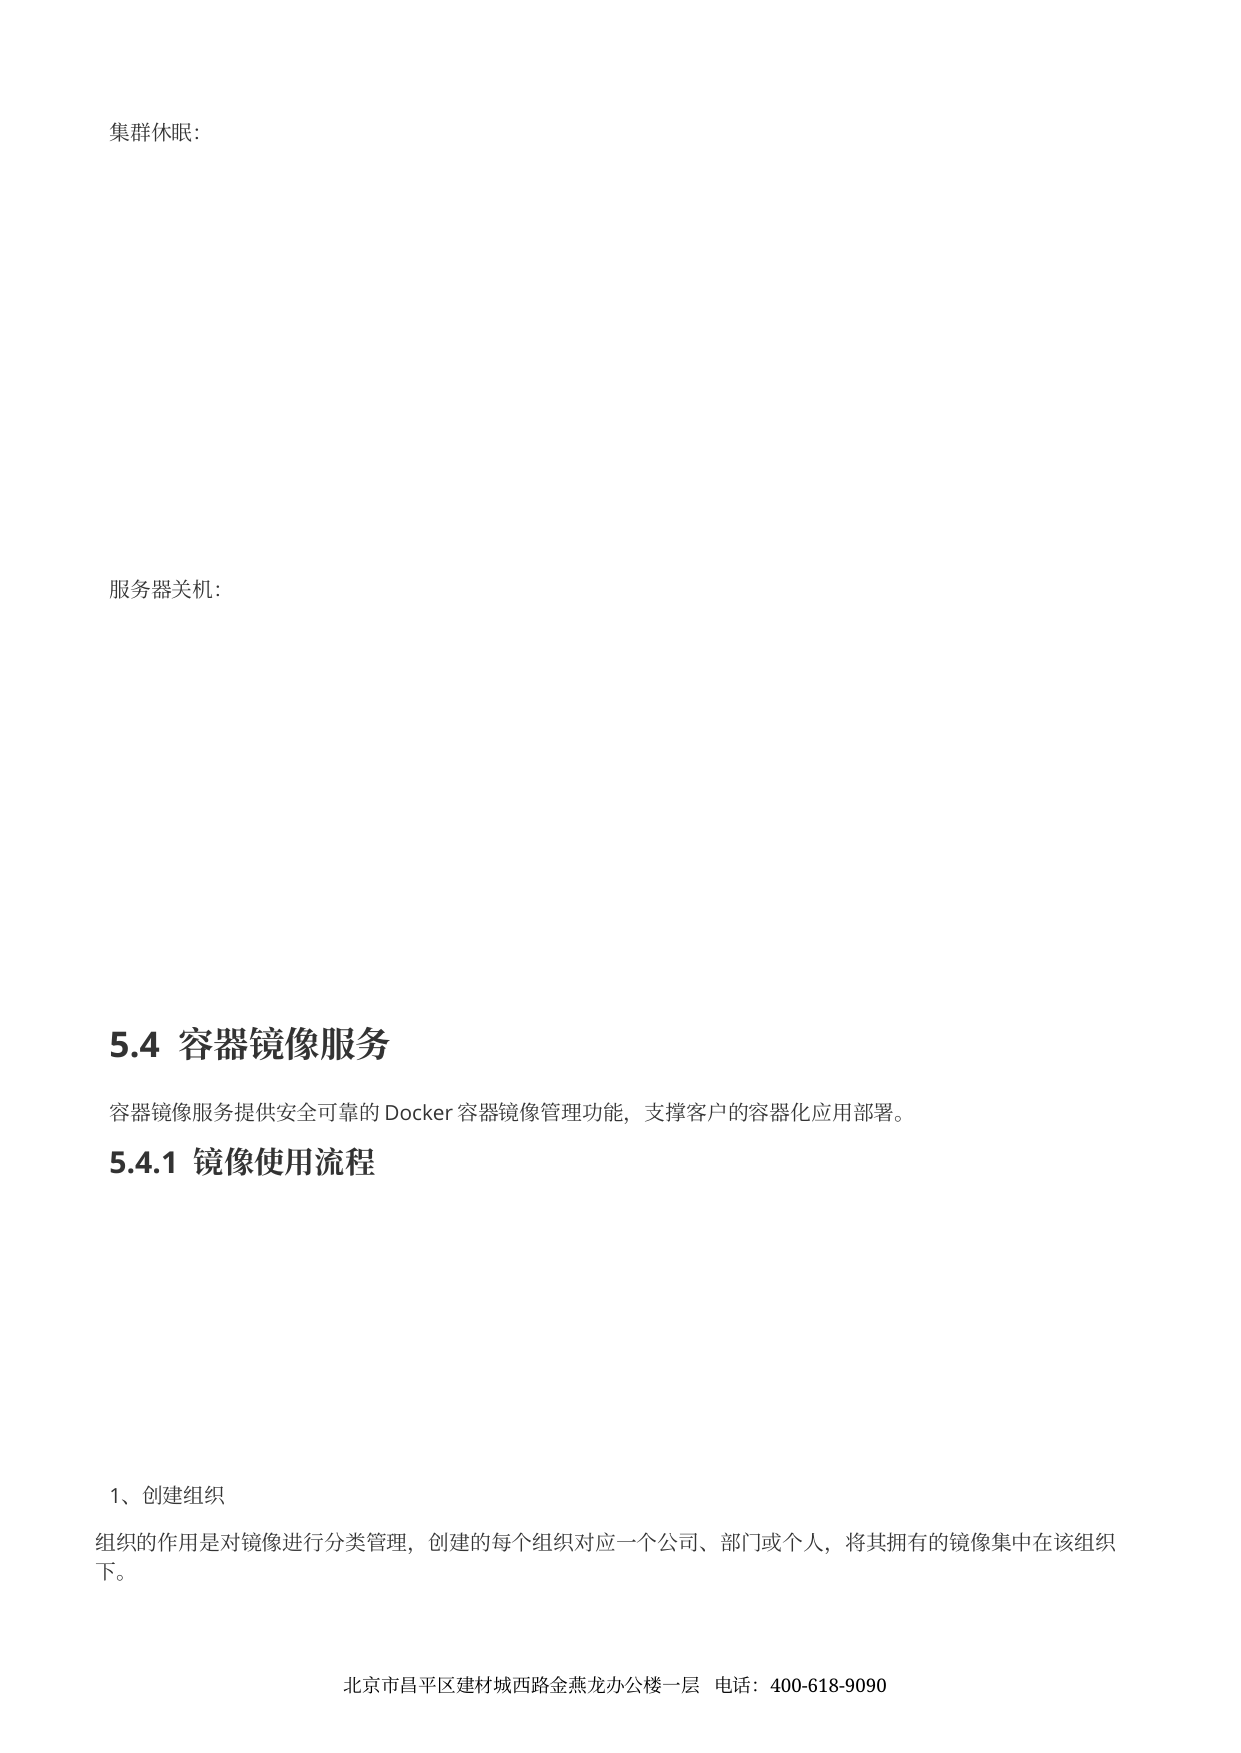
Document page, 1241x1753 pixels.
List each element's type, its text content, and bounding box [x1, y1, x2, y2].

text 容器镜像服务提供安全可靠的Docker容器镜像管理功能，支撑客户的容器化应用部署。 [109, 1103, 1004, 1124]
text 1、创建组织 [109, 1486, 253, 1507]
text 服务器关机： [109, 581, 262, 602]
text 集群休眠： [109, 123, 242, 144]
text 组织的作用是对镜像进行分类管理，创建的每个组织对应一个公司、部门或个人，将其拥有的镜像集中在该组织 [95, 1533, 1240, 1554]
text 5.4.1 镜像使用流程 [109, 1124, 1004, 1185]
text 5.4 容器镜像服务 [109, 1028, 436, 1065]
text 北京市昌平区建材城西路金燕龙办公楼一层 电话：400-618-9090 [343, 1677, 979, 1696]
text 下。 [95, 1554, 1240, 1585]
